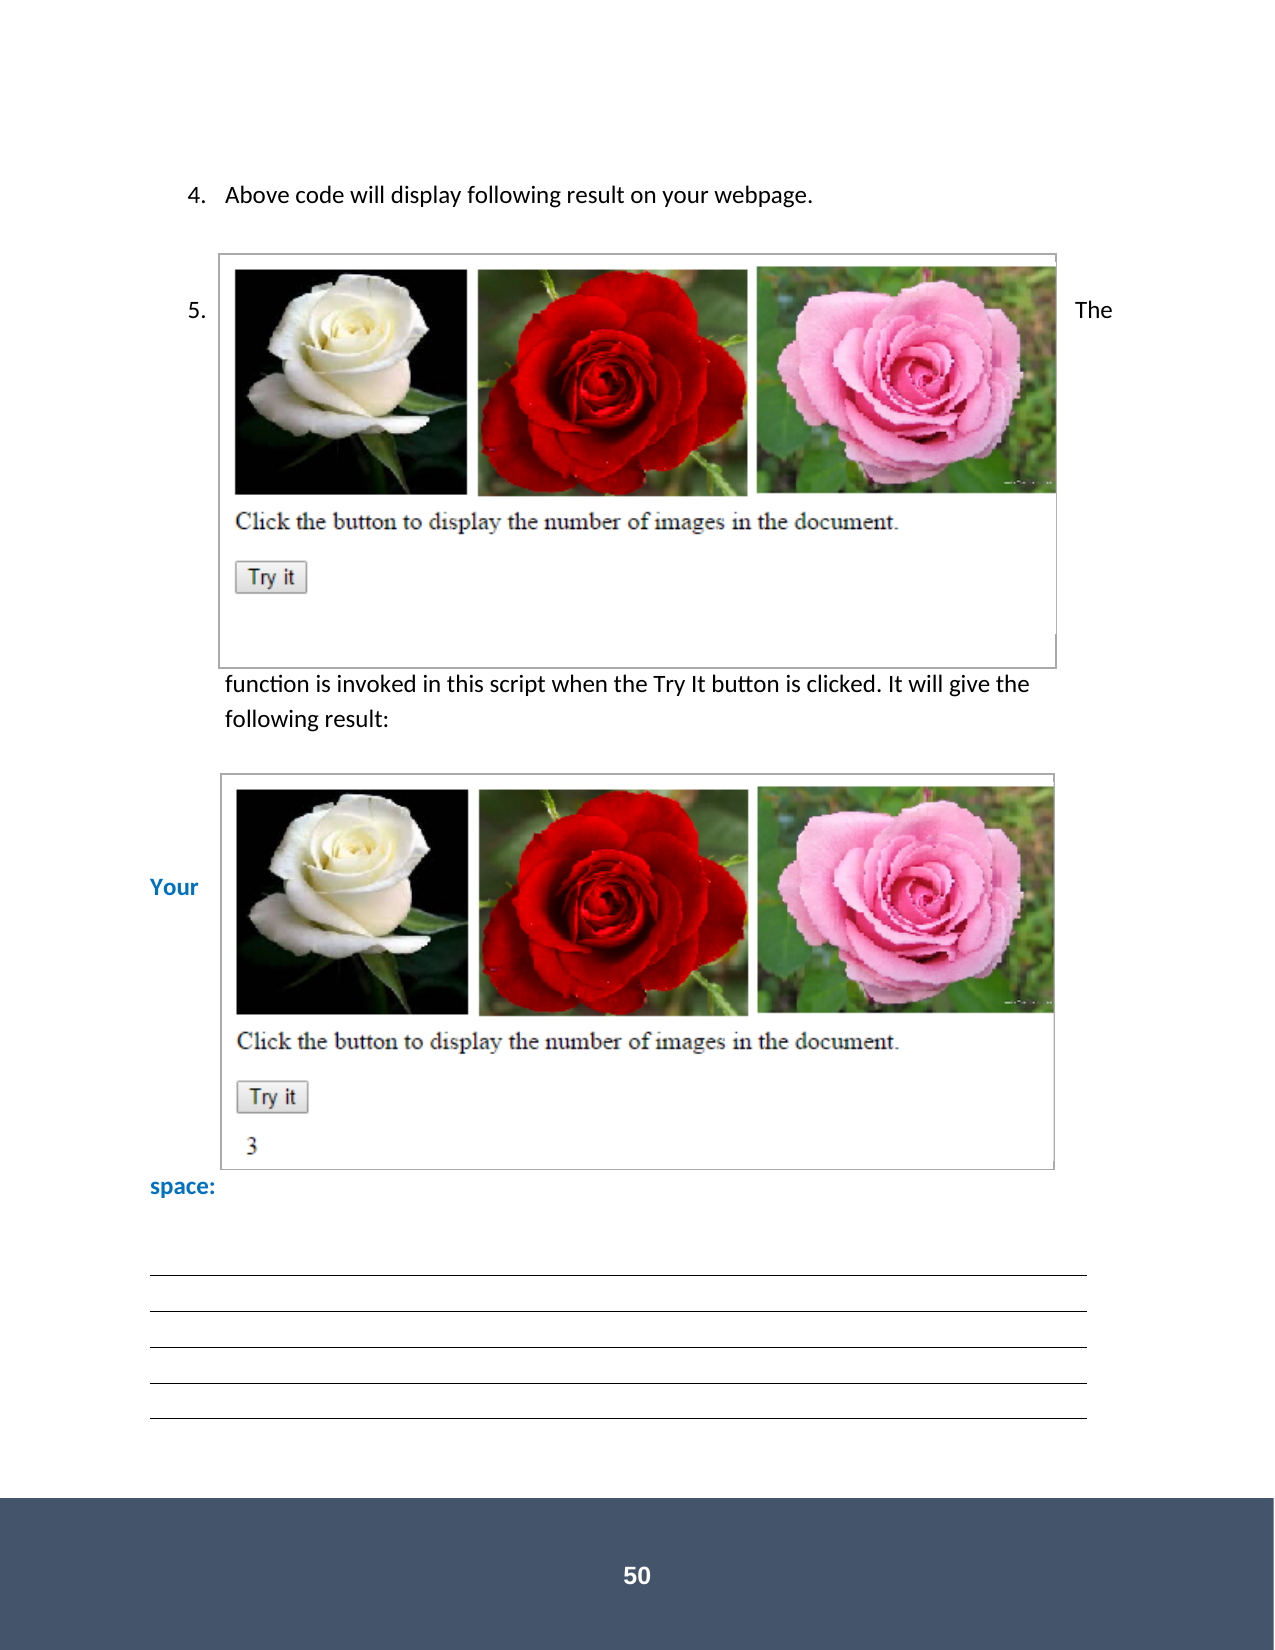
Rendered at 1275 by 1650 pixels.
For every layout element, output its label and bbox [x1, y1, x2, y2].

picture [229, 782, 1054, 1161]
picture [226, 262, 1057, 634]
table_header [139, 150, 1136, 1454]
